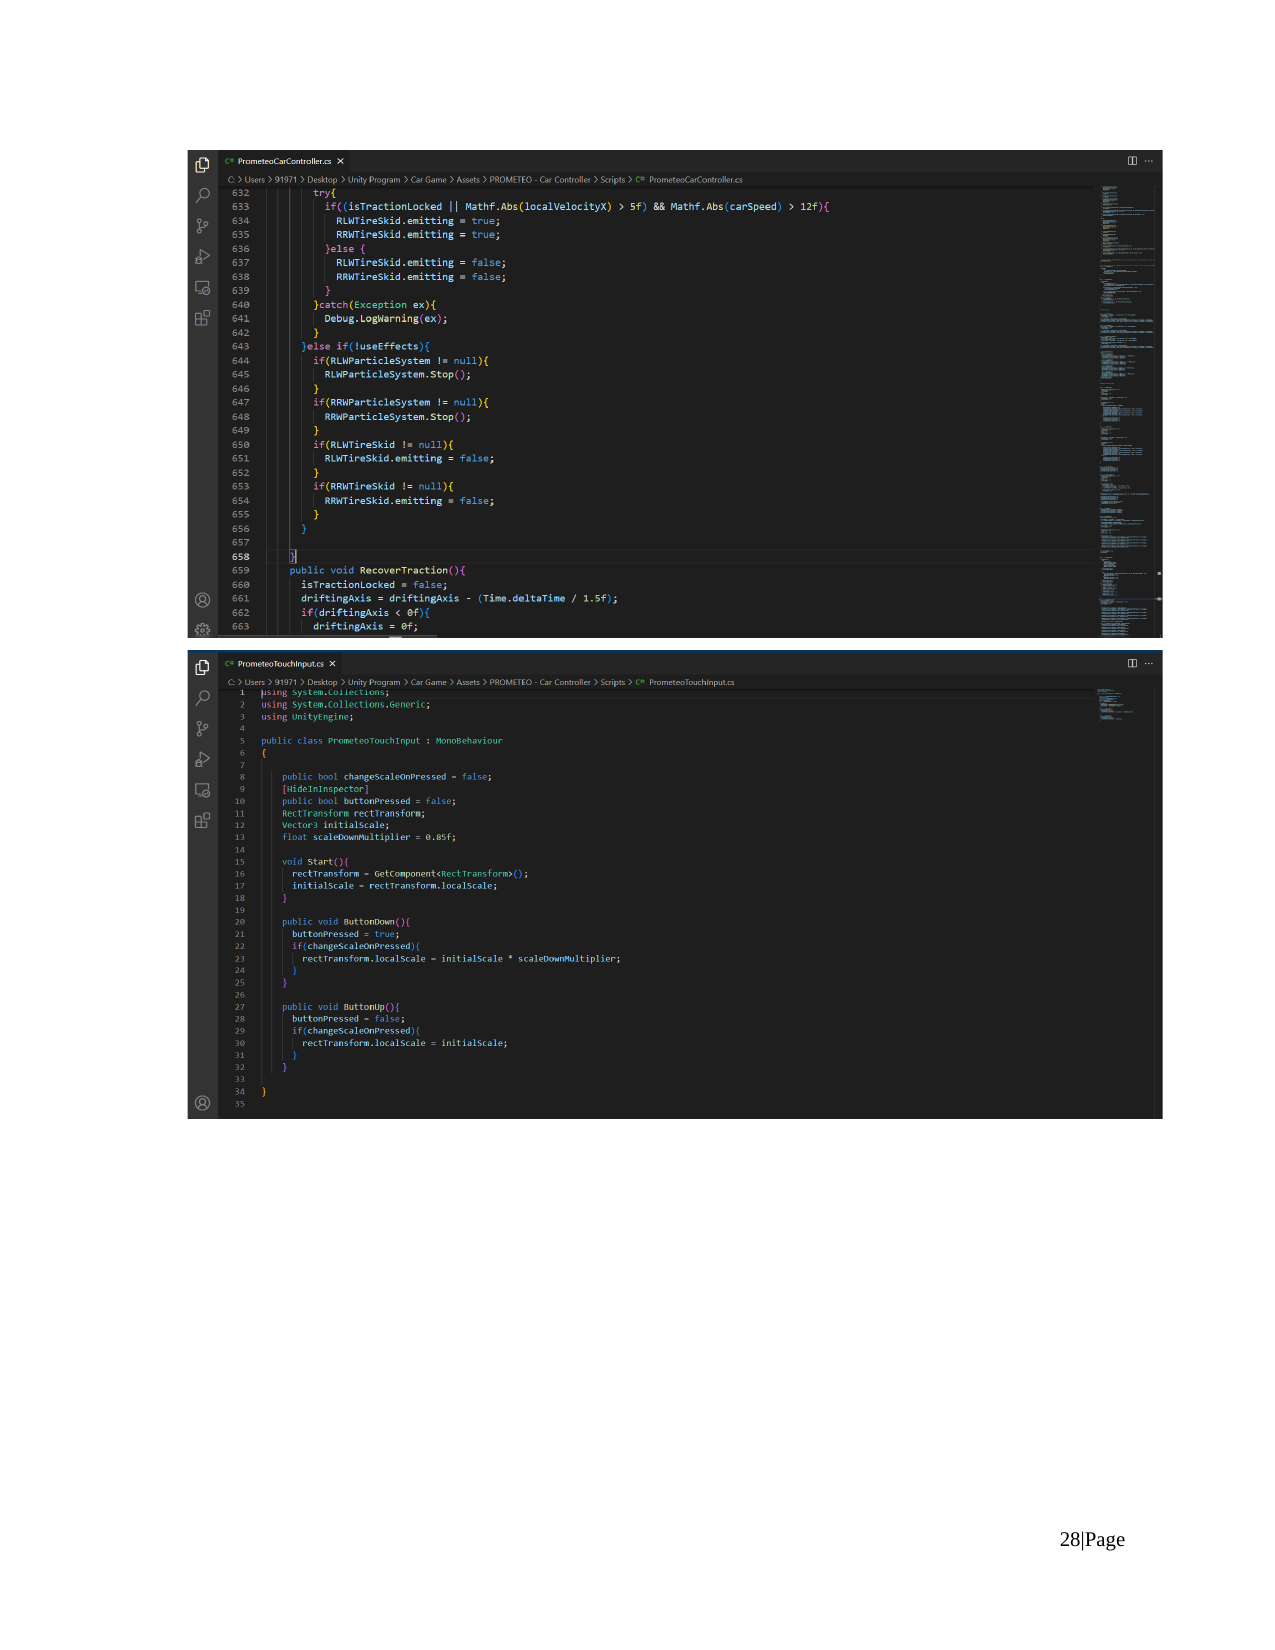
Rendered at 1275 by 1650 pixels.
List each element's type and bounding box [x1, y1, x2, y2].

picture [187, 650, 1163, 1119]
picture [187, 150, 1163, 638]
